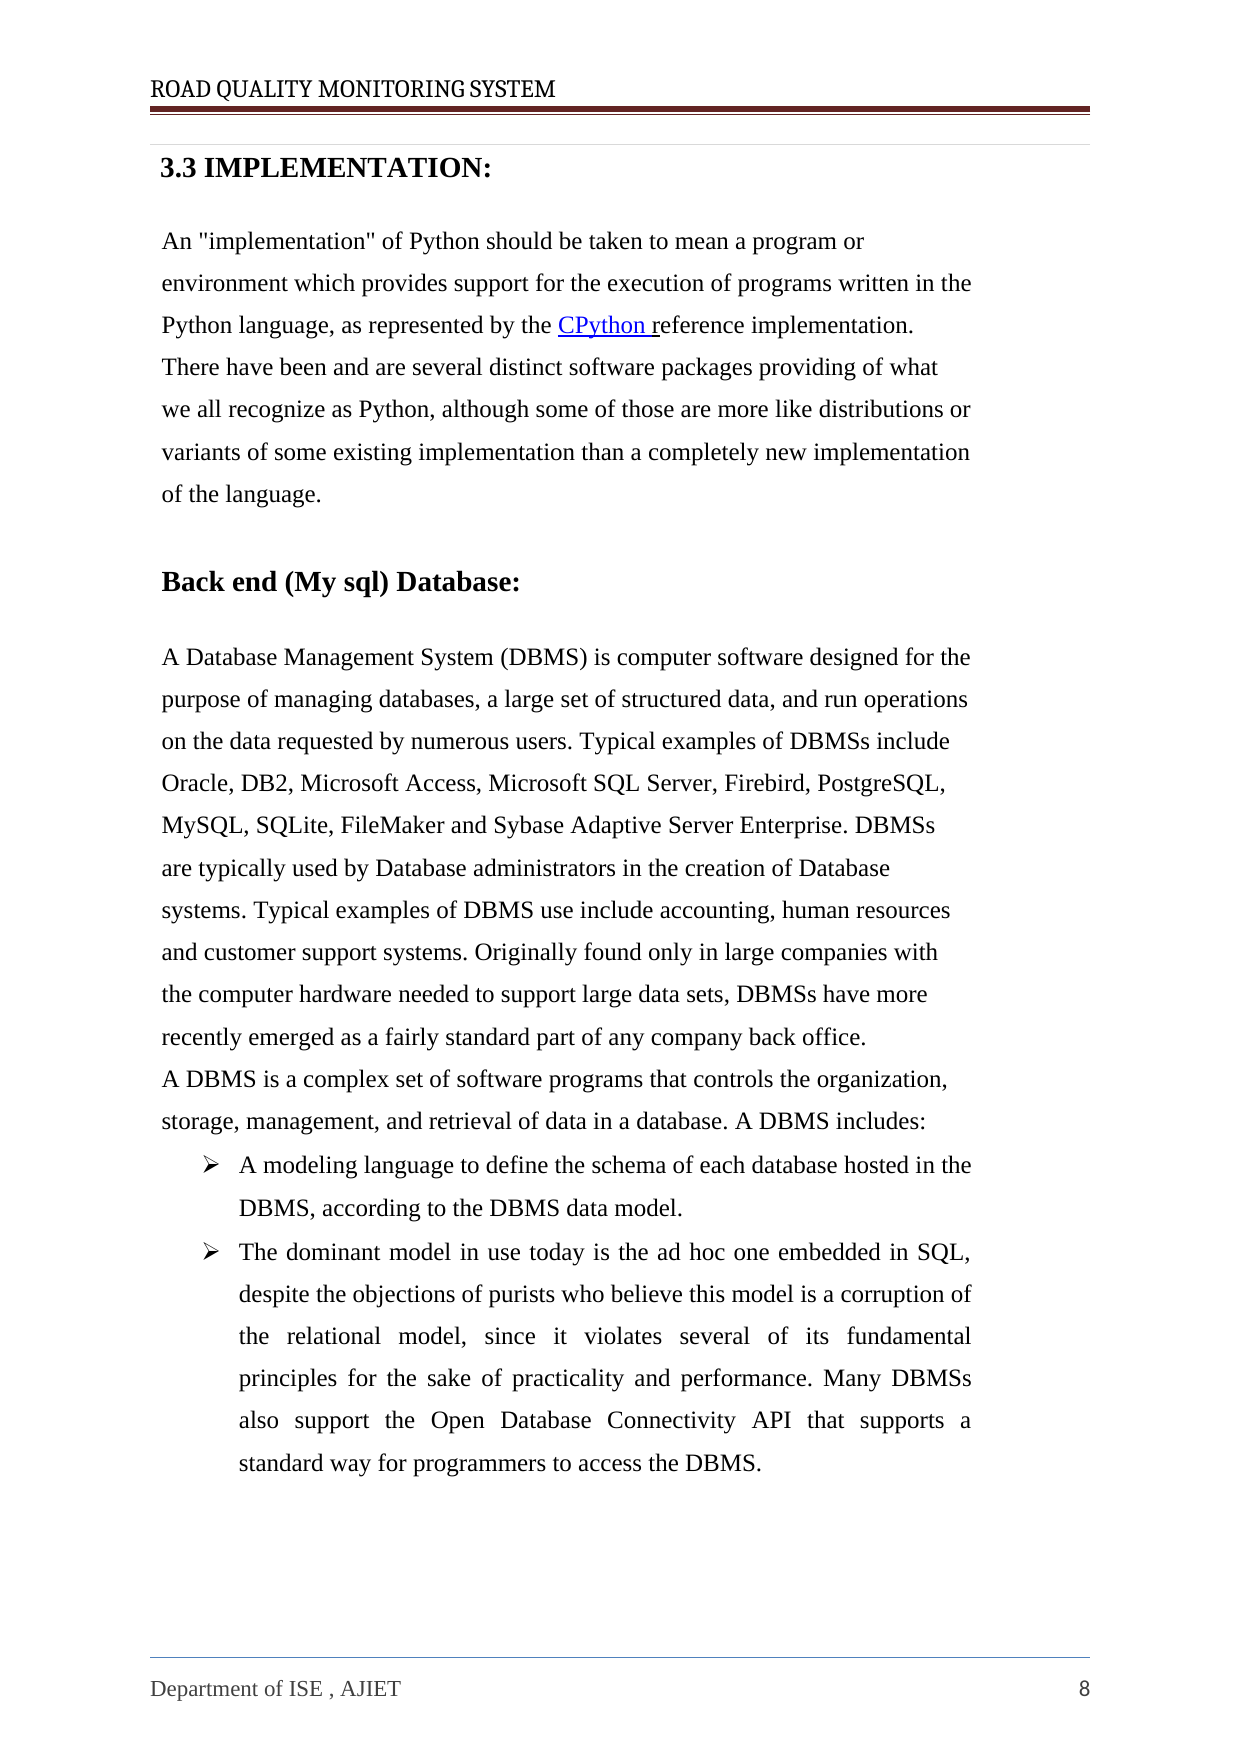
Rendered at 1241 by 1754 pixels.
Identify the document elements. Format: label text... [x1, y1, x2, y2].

list A modeling language to define the schema of each database hosted in the DBMS, according to the DBMS data model. [201, 1150, 972, 1221]
text An "implementation" of Python should be taken to mean a program or environment which provides support for the execution of programs written in the Python language, as represented by the CPython reference implementation. [161, 226, 972, 339]
text A Database Management System (DBMS) is computer software designed for the purpose of managing databases, a large set of structured data, and run operations on the data requested by numerous users. Typical examples of DBMSs include Oracle, DB2, Microsoft Access, Microsoft SQL Server, Firebird, PostgreSQL, MySQL, SQLite, FileMaker and Sybase Adaptive Server Enterprise. DBMSs are typically used by Database administrators in the creation of Database systems. Typical examples of DBMS use include accounting, human resources and customer support systems. Originally found only in large companies with the computer hardware needed to support large data sets, DBMSs have more recently emerged as a fairly standard part of any company back office. [161, 642, 972, 1050]
list The dominant model in use today is the ad hoc one embedded in SQL, despite the objections of purists who believe this model is a corruption of the relational model, since it violates several of its fundamental principles for the sake of practicality and performance. Many DBMSs also support the Open Database Connectivity API that supports a standard way for programmers to access the DBMS. [201, 1237, 972, 1476]
text Back end (My sql) Database: [161, 564, 972, 598]
text A DBMS is a complex set of software programs that controls the organization, storage, management, and retrieval of data in a database. A DBMS includes: [161, 1064, 972, 1135]
text There have been and are several distinct software packages providing of what we all recognize as Python, although some of those are more like distributions or variants of some existing implementation than a completely new implementation of the language. [161, 352, 972, 508]
text 3.3 IMPLEMENTATION: [160, 150, 1090, 183]
